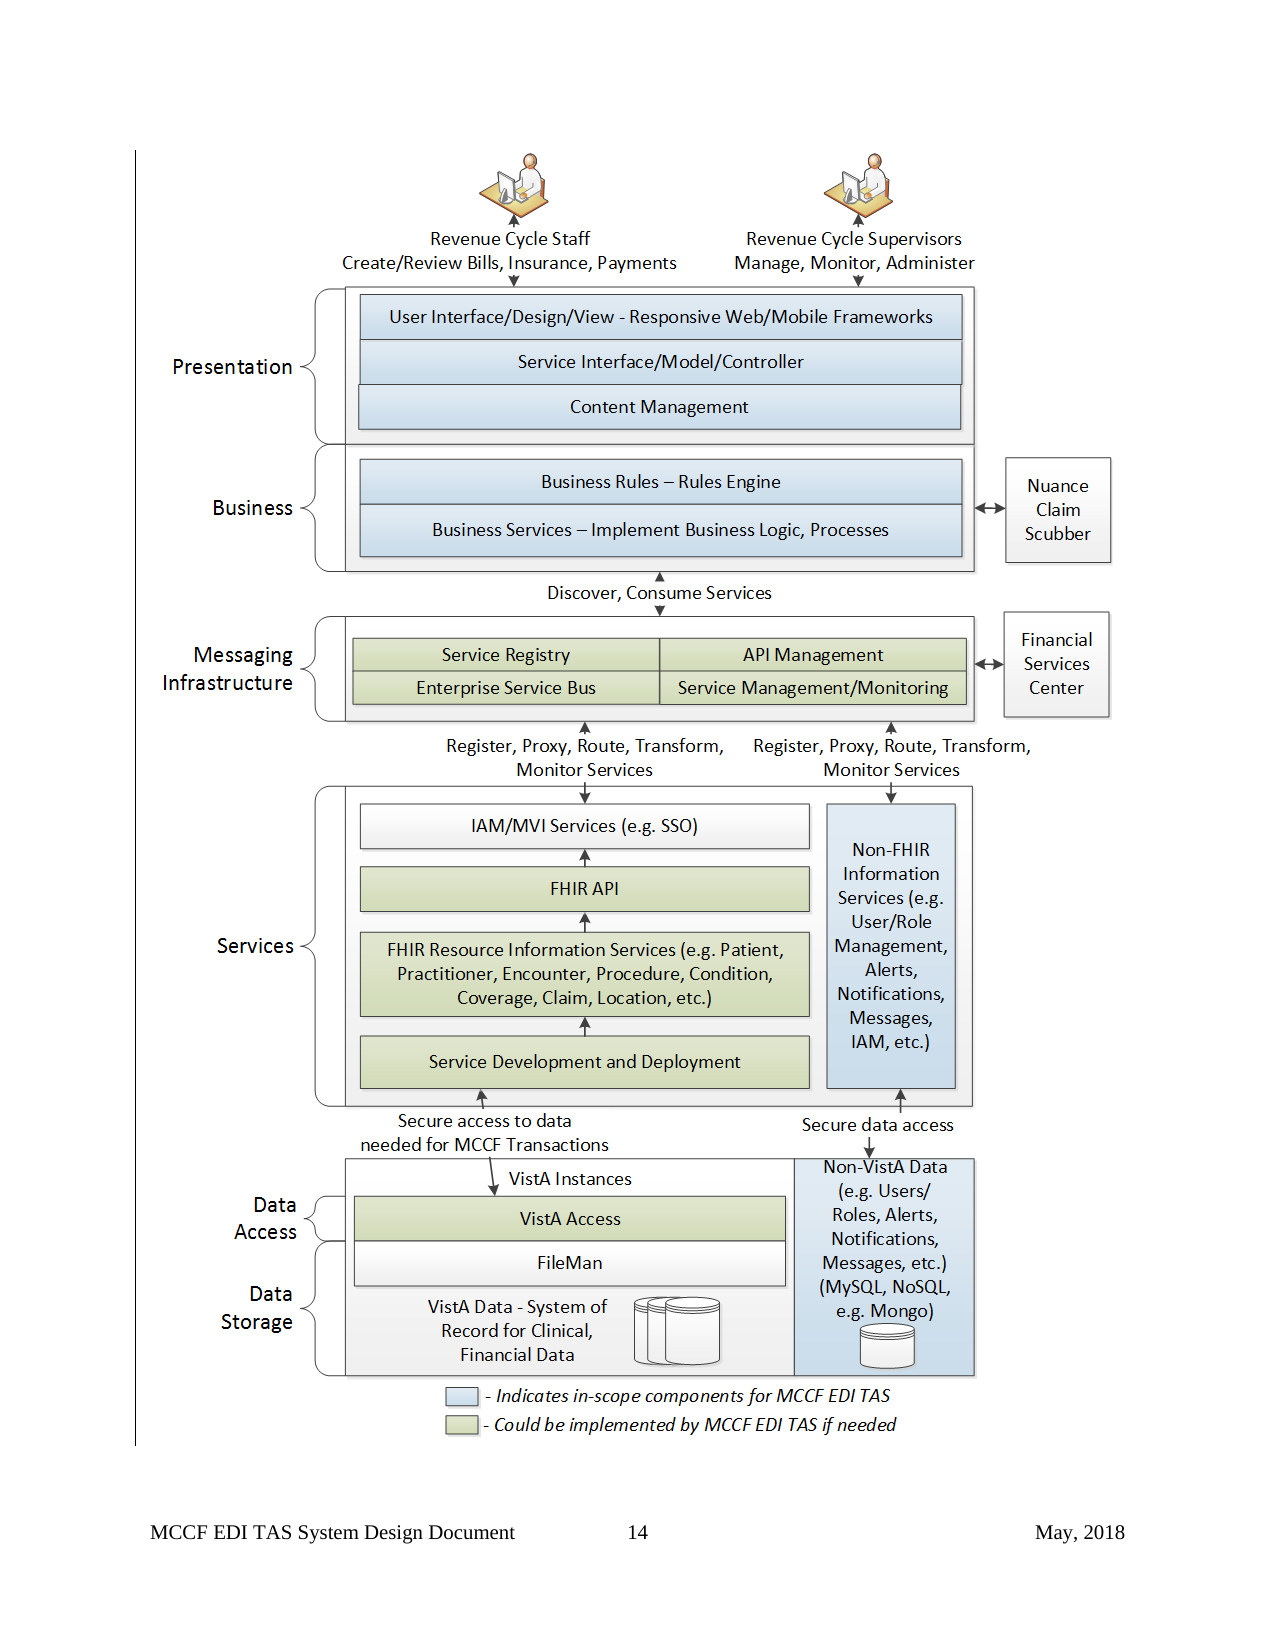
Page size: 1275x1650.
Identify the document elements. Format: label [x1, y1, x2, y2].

picture [150, 150, 1113, 1446]
